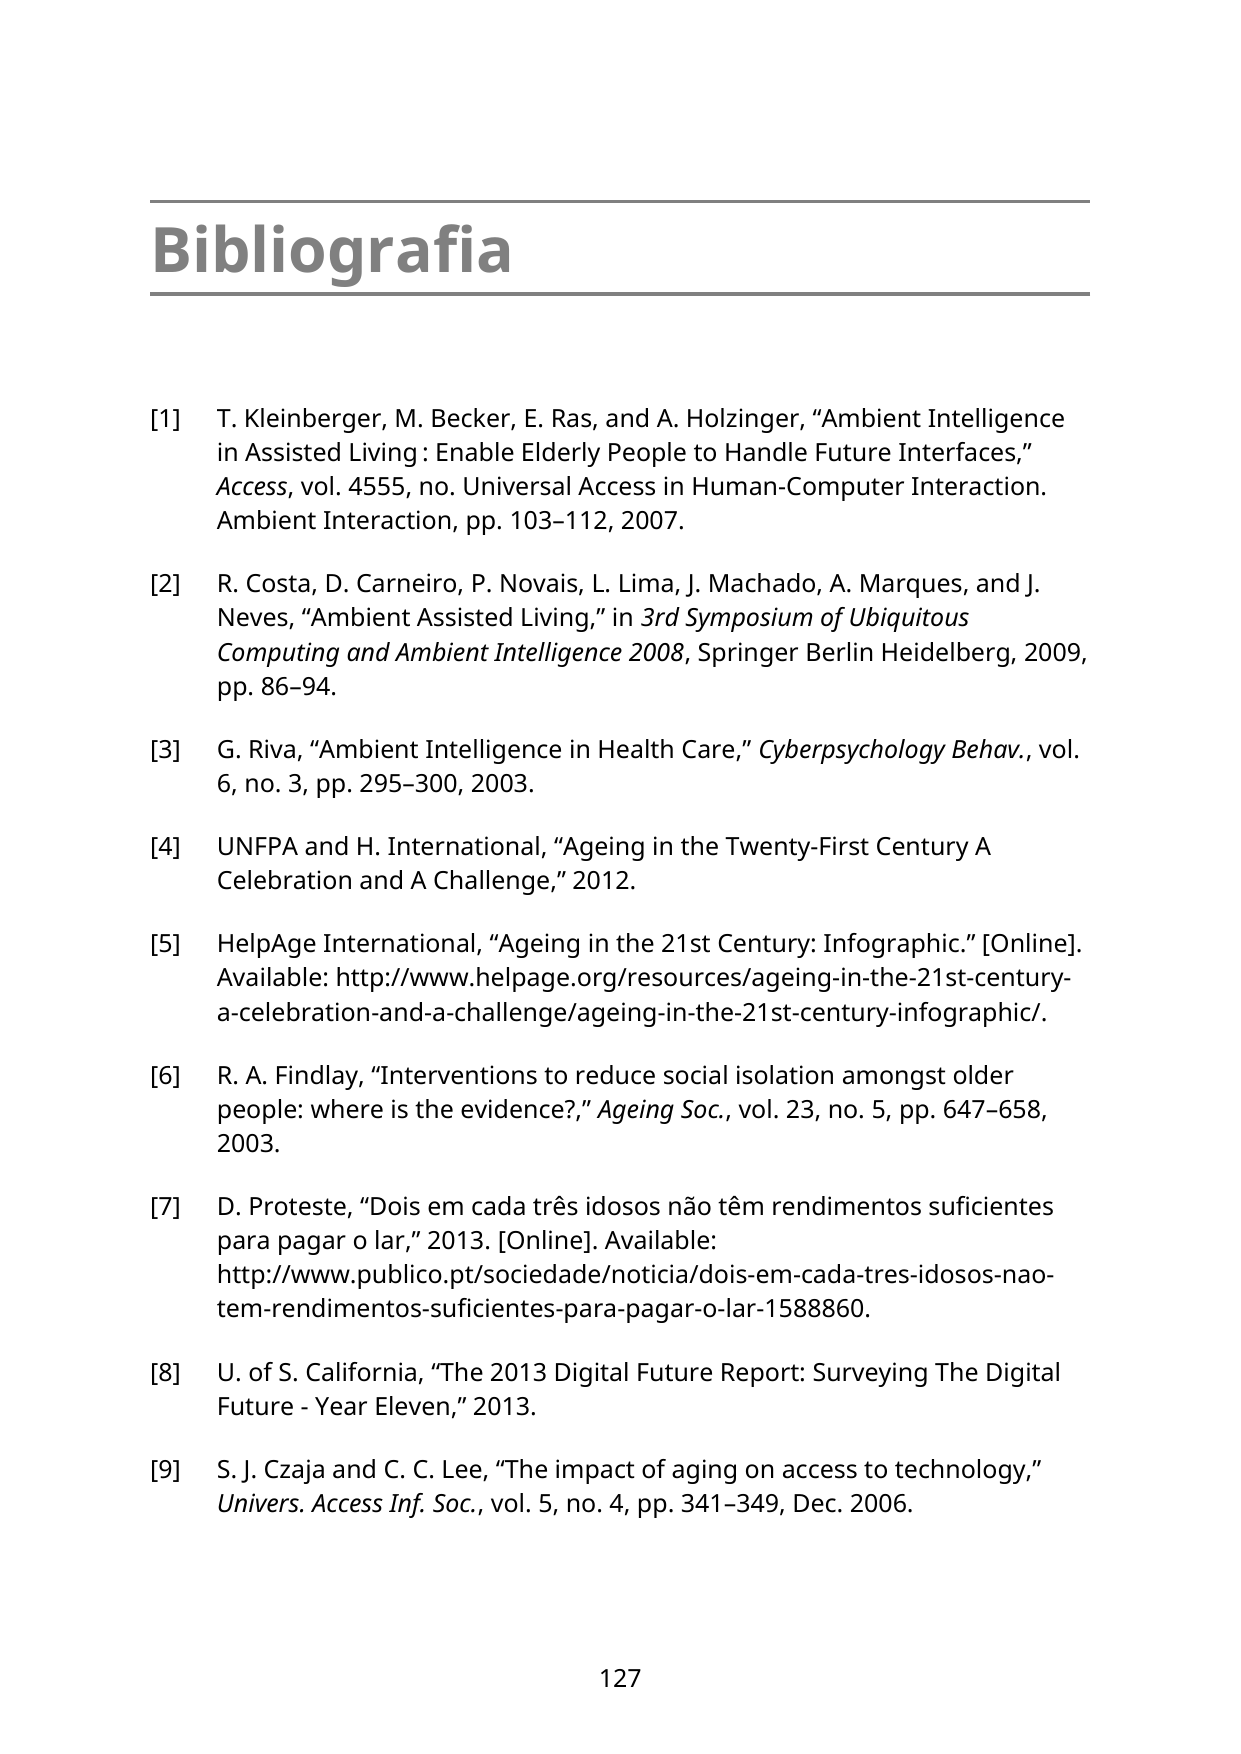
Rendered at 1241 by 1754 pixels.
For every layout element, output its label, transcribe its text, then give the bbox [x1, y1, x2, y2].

text [4] UNFPA and H. International, “Ageing in the Twenty-First Century A Celebration and A Challenge,” 2012. [150, 829, 1090, 897]
text [3] G. Riva, “Ambient Intelligence in Health Care,” Cyberpsychology Behav., vol. 6, no. 3, pp. 295–300, 2003. [150, 731, 1090, 799]
text [7] D. Proteste, “Dois em cada três idosos não têm rendimentos suficientes para pagar o lar,” 2013. [Online]. Available: http://www.publico.pt/sociedade/noticia/dois-em-cada-tres-idosos-nao-tem-rendimentos-suficientes-para-pagar-o-lar-1588860. [150, 1189, 1090, 1325]
text [9] S. J. Czaja and C. C. Lee, “The impact of aging on access to technology,” Univers. Access Inf. Soc., vol. 5, no. 4, pp. 341–349, Dec. 2006. [150, 1451, 1090, 1519]
text [5] HelpAge International, “Ageing in the 21st Century: Infographic.” [Online]. Available: http://www.helpage.org/resources/ageing-in-the-21st-century-a-celebration-and-a-challenge/ageing-in-the-21st-century-infographic/. [150, 926, 1090, 1028]
subtitle Bibliografia [150, 203, 1090, 292]
text [6] R. A. Findlay, “Interventions to reduce social isolation amongst older people: where is the evidence?,” Ageing Soc., vol. 23, no. 5, pp. 647–658, 2003. [150, 1057, 1090, 1159]
text [2] R. Costa, D. Carneiro, P. Novais, L. Lima, J. Machado, A. Marques, and J. Neves, “Ambient Assisted Living,” in 3rd Symposium of Ubiquitous Computing and Ambient Intelligence 2008, Springer Berlin Heidelberg, 2009, pp. 86–94. [150, 566, 1090, 702]
text [8] U. of S. California, “The 2013 Digital Future Report: Surveying The Digital Future - Year Eleven,” 2013. [150, 1354, 1090, 1422]
text [1] T. Kleinberger, M. Becker, E. Ras, and A. Holzinger, “Ambient Intelligence in Assisted Living : Enable Elderly People to Handle Future Interfaces,” Access, vol. 4555, no. Universal Access in Human-Computer Interaction. Ambient Interaction, pp. 103–112, 2007. [150, 401, 1090, 537]
